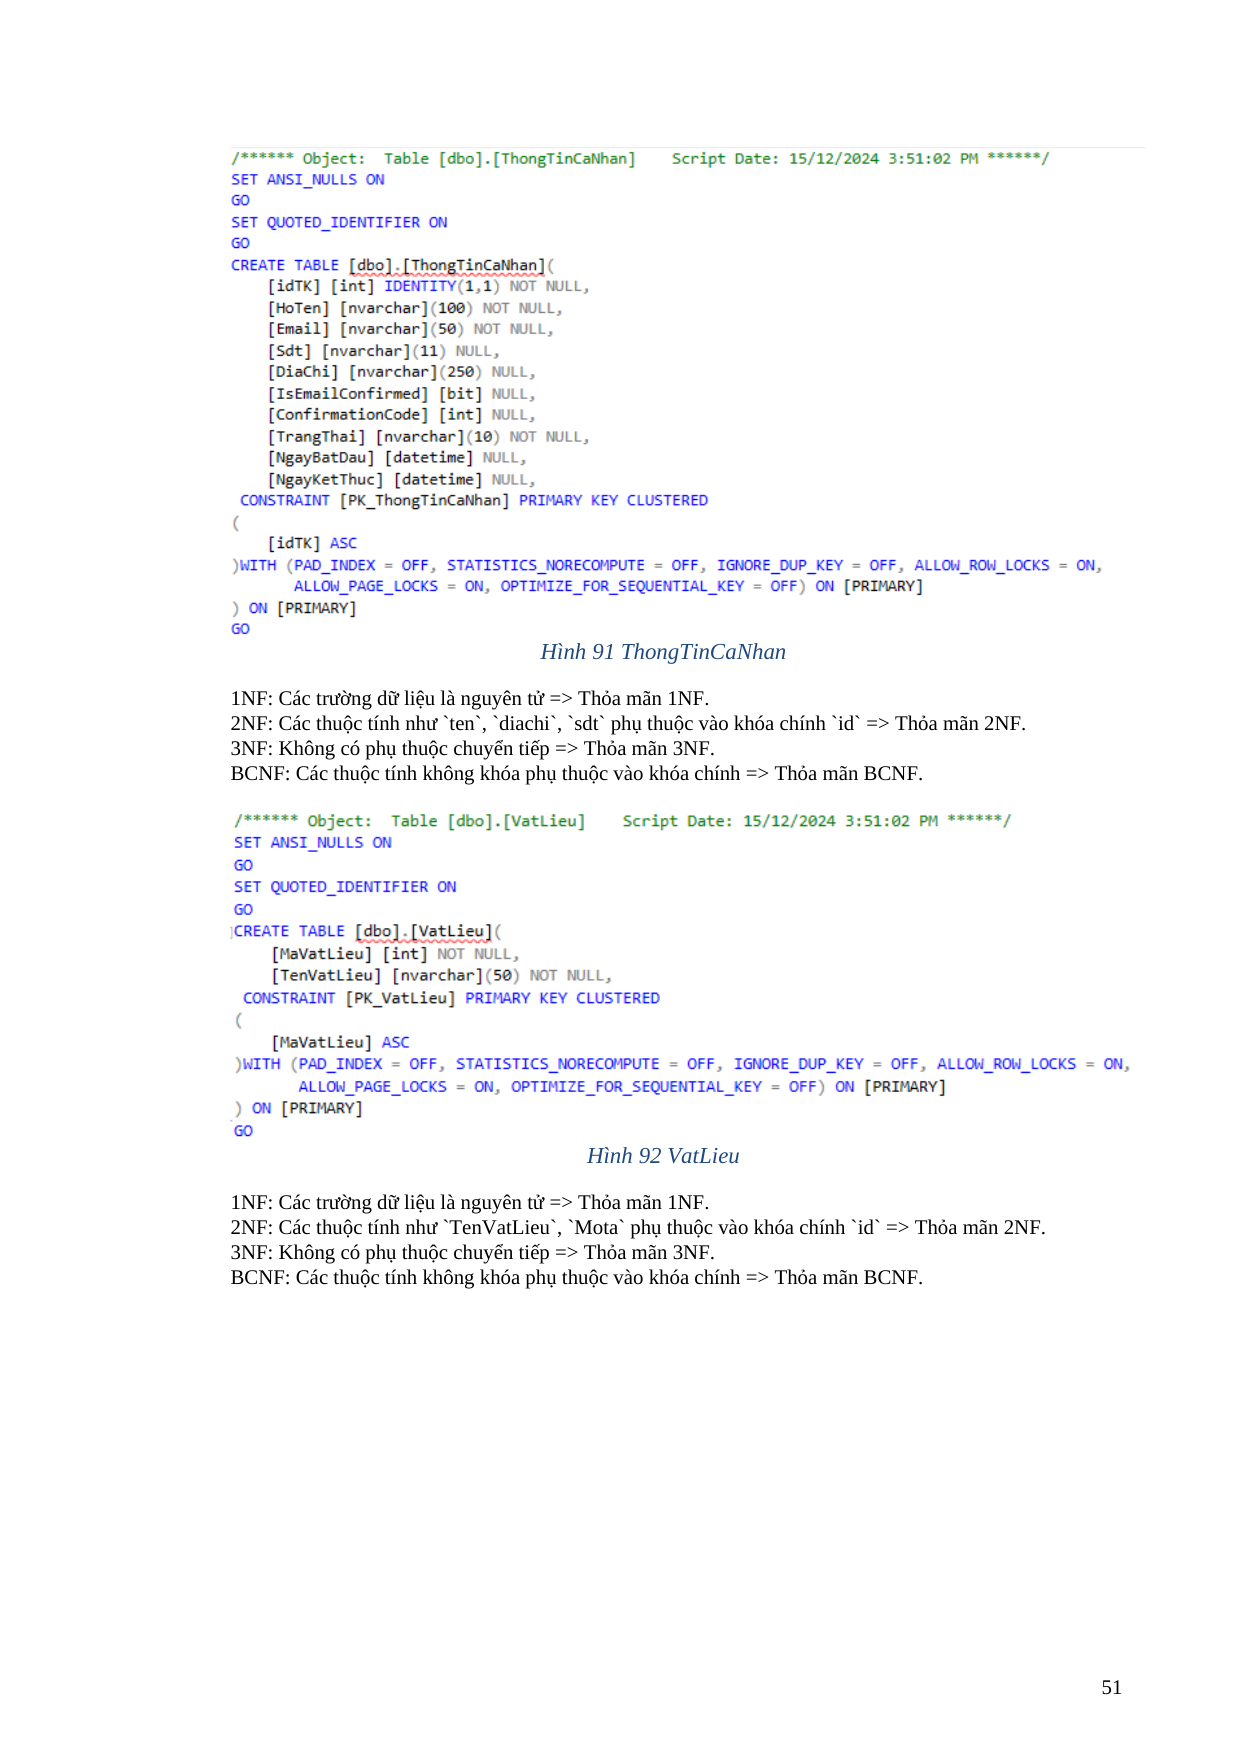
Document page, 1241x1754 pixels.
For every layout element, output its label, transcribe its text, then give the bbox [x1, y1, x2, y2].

text Hình 92 VatLieu [207, 1142, 1122, 1168]
text Hình 91 ThongTinCaNhan [207, 638, 1122, 664]
text 1NF: Các trường dữ liệu là nguyên tử => Thỏa mãn 1NF. 2NF: Các thuộc tính như `ten`, `diachi`, `sdt` phụ thuộc vào khóa chính `id` => Thỏa mãn 2NF. 3NF: Không có phụ thuộc chuyển tiếp => Thỏa mãn 3NF. BCNF: Các thuộc tính không khóa phụ thuộc vào khóa chính => Thỏa mãn BCNF. [230, 685, 1122, 785]
picture [230, 147, 1146, 638]
picture [230, 810, 1146, 1143]
text 1NF: Các trường dữ liệu là nguyên tử => Thỏa mãn 1NF. 2NF: Các thuộc tính như `TenVatLieu`, `Mota` phụ thuộc vào khóa chính `id` => Thỏa mãn 2NF. 3NF: Không có phụ thuộc chuyển tiếp => Thỏa mãn 3NF. BCNF: Các thuộc tính không khóa phụ thuộc vào khóa chính => Thỏa mãn BCNF. [230, 1189, 1122, 1289]
